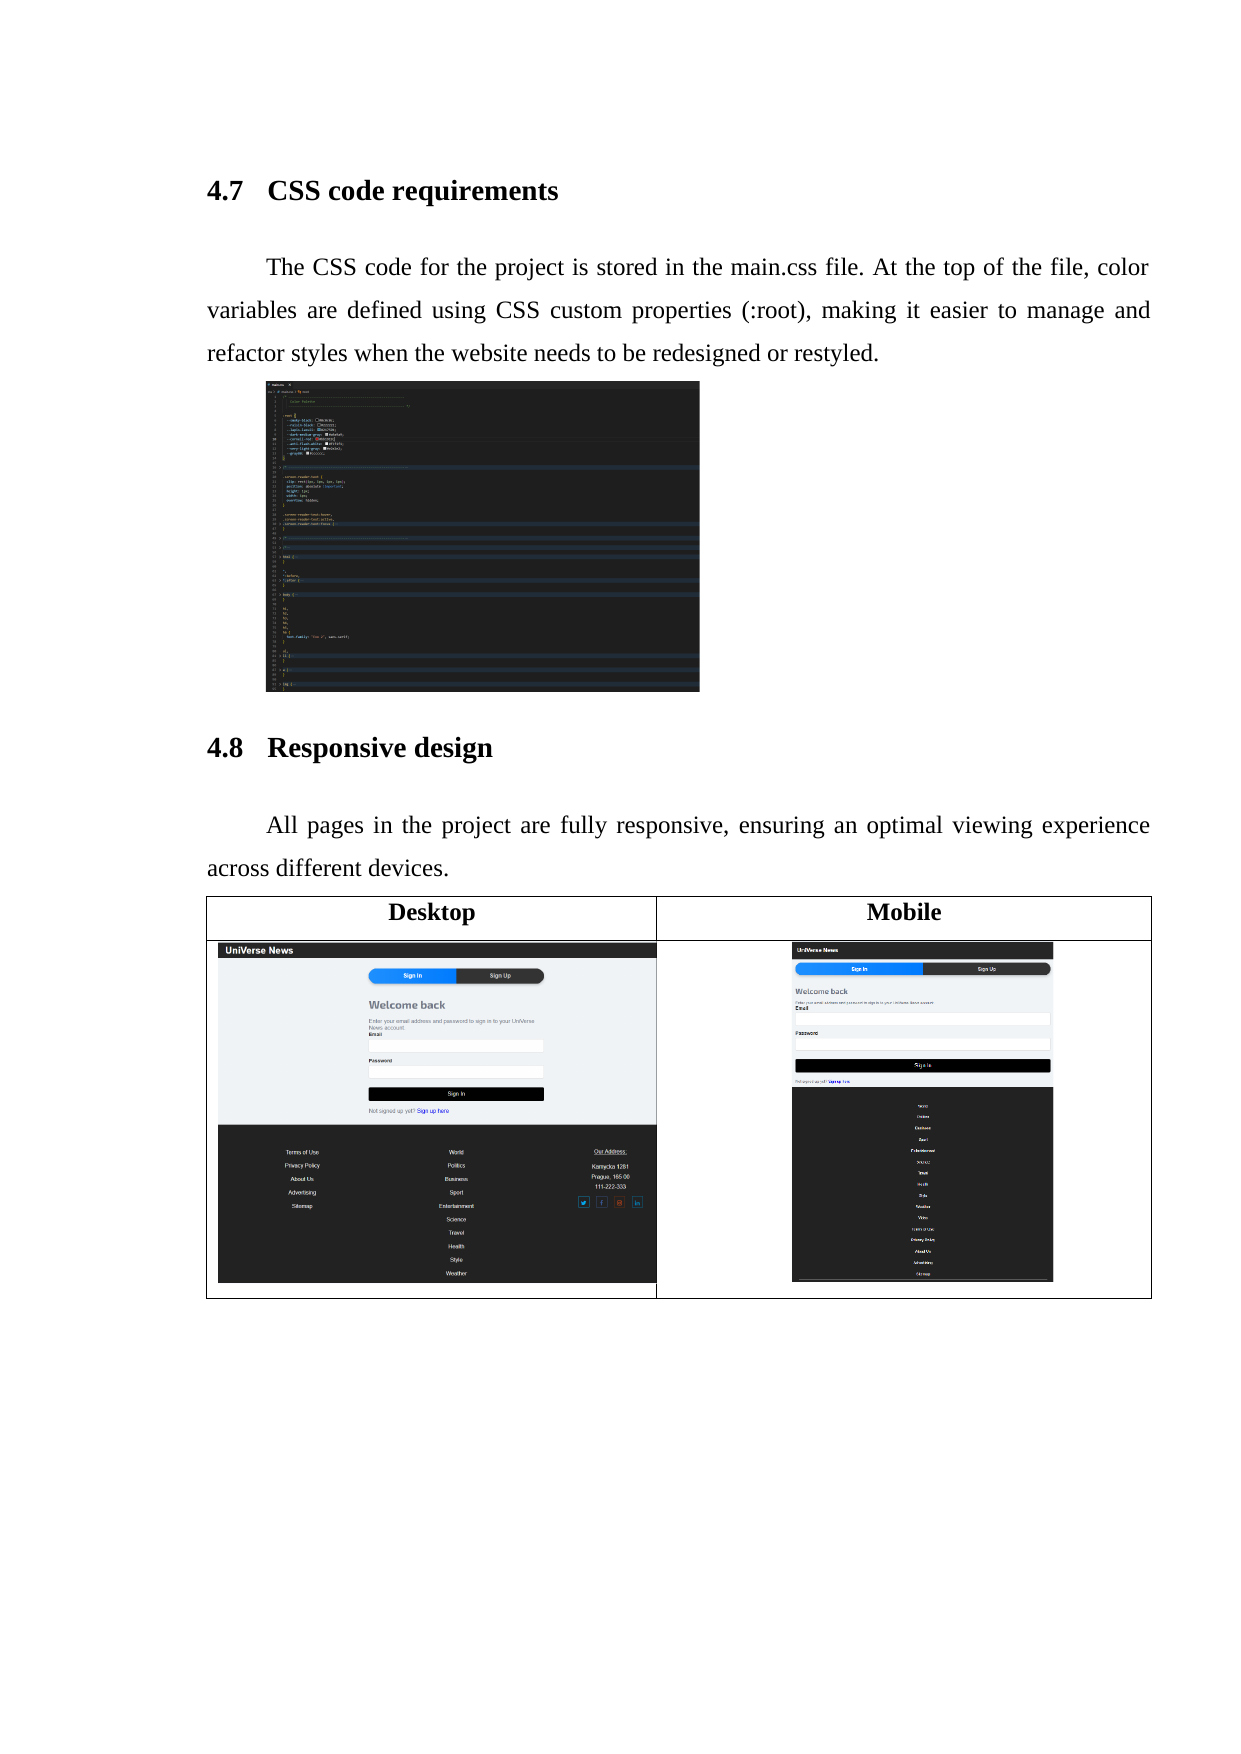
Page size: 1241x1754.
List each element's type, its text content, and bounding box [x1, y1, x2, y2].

table_cell [207, 941, 656, 1298]
text All pages in the project are fully responsive, ensuring an optimal viewing experience across different devices. [207, 810, 1152, 882]
text The CSS code for the project is stored in the main.css file. At the top of the file, color variables are defined using CSS custom properties (:root), making it easier to manage and refactor styles when the website needs to be redesigned or restyled. [207, 252, 1152, 367]
table_header Mobile [657, 897, 1151, 940]
picture [791, 941, 1054, 1282]
picture [218, 941, 657, 1284]
subtitle CSS code requirements [207, 173, 1152, 206]
table_cell [657, 941, 1151, 1298]
subtitle Responsive design [207, 731, 1152, 764]
picture [265, 381, 700, 692]
table_header Desktop [207, 897, 656, 940]
